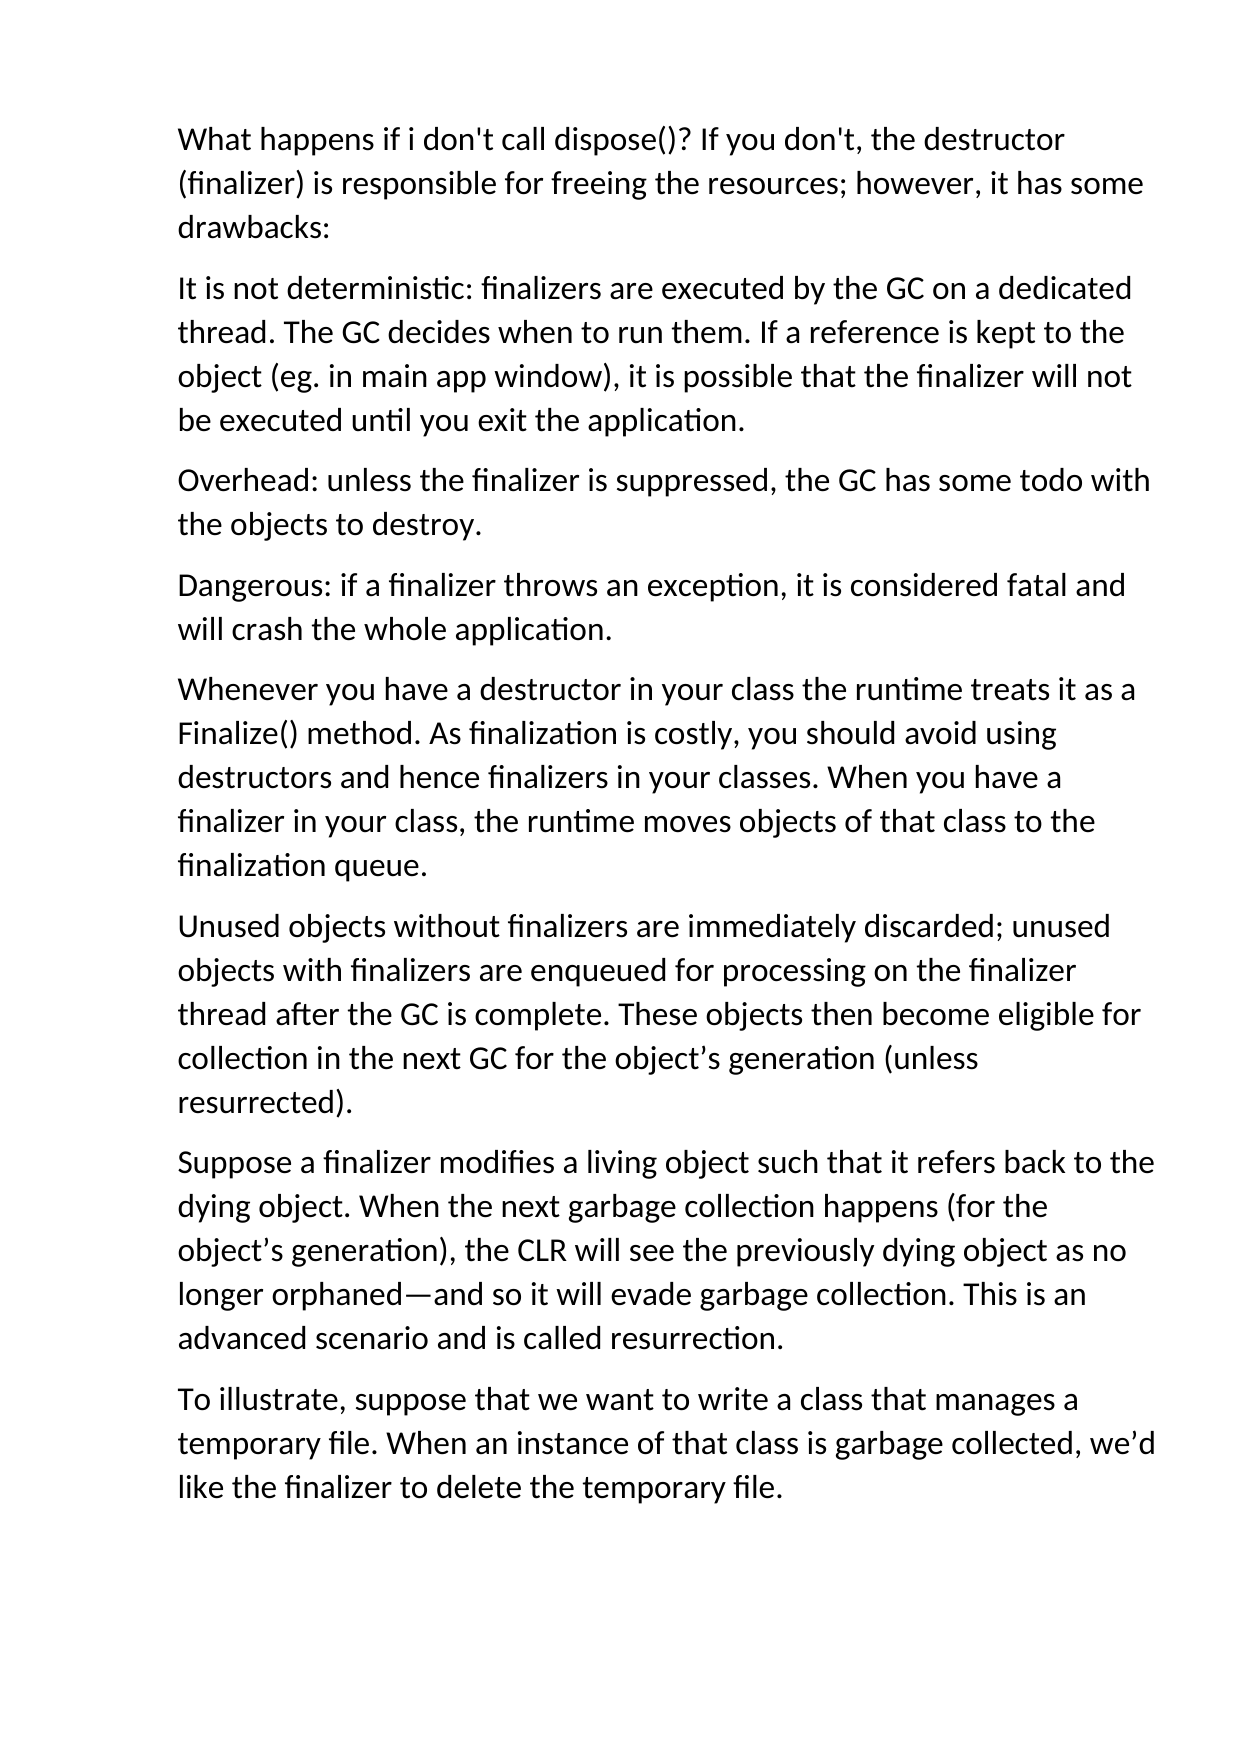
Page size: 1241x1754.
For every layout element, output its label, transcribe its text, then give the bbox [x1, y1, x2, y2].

text To illustrate, suppose that we want to write a class that manages a temporary file. When an instance of that class is garbage collected, we’d like the finalizer to delete the temporary file. [177, 1378, 1162, 1506]
text What happens if i don't call dispose()? If you don't, the destructor (finalizer) is responsible for freeing the resources; however, it has some drawbacks: [177, 118, 1162, 247]
text Suppose a finalizer modifies a living object such that it refers back to the dying object. When the next garbage collection happens (for the object’s generation), the CLR will see the previously dying object as no longer orphaned—and so it will evade garbage collection. This is an advanced scenario and is called resurrection. [177, 1141, 1162, 1358]
text Dangerous: if a finalizer throws an exception, it is considered fatal and will crash the whole application. [177, 564, 1162, 648]
text Unused objects without finalizers are immediately discarded; unused objects with finalizers are enqueued for processing on the finalizer thread after the GC is complete. These objects then become eligible for collection in the next GC for the object’s generation (unless resurrected). [177, 905, 1162, 1121]
text Whenever you have a destructor in your class the runtime treats it as a Finalize() method. As finalization is costly, you should avoid using destructors and hence finalizers in your classes. When you have a finalizer in your class, the runtime moves objects of that class to the finalization queue. [177, 668, 1162, 885]
text Overhead: unless the finalizer is suppressed, the GC has some todo with the objects to destroy. [177, 459, 1162, 544]
text It is not deterministic: finalizers are executed by the GC on a dedicated thread. The GC decides when to run them. If a reference is kept to the object (eg. in main app window), it is possible that the finalizer will not be executed until you exit the application. [177, 267, 1162, 439]
